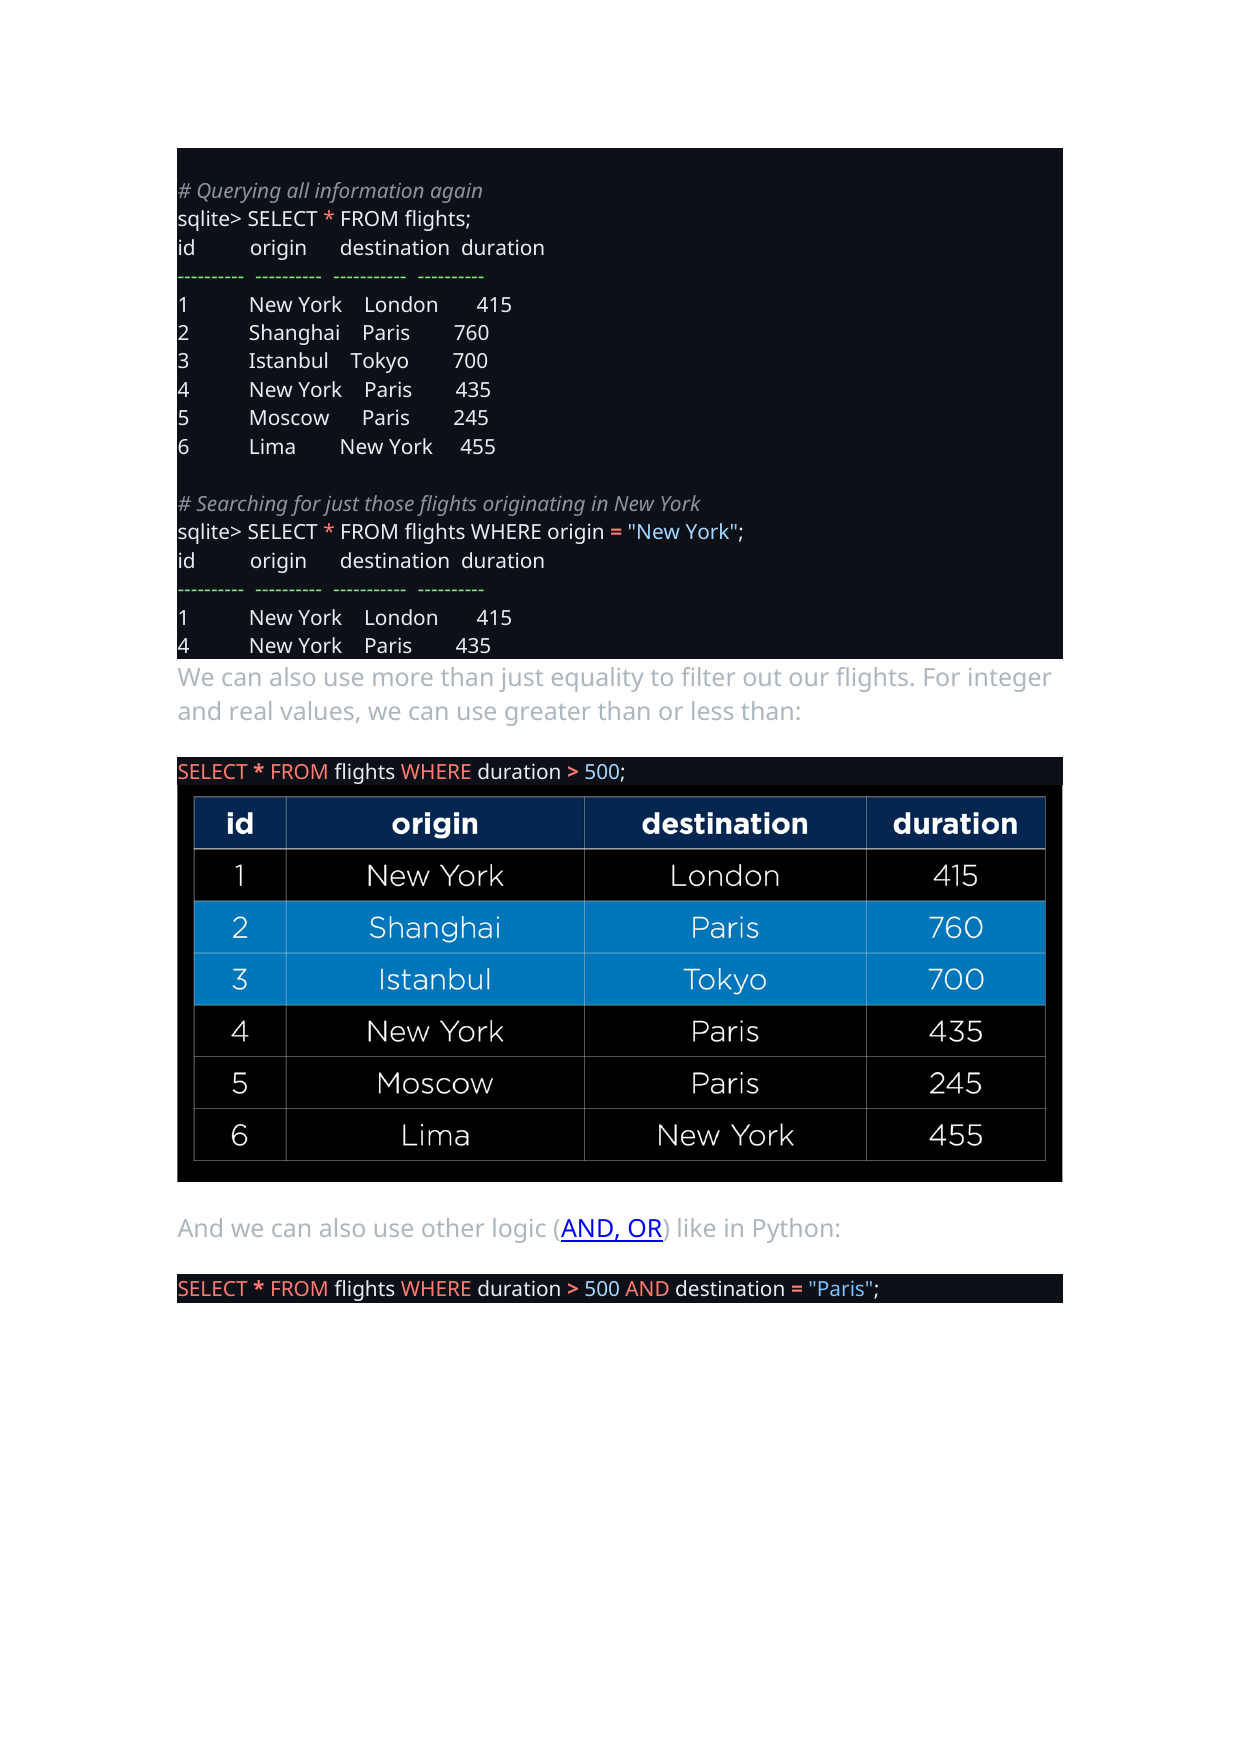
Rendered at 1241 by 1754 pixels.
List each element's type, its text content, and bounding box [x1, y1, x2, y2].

text We can also use more than just equality to filter out our flights. For integer and real values, we can use greater than or less than: [177, 659, 1063, 728]
text 4 New York Paris 435 [177, 375, 1063, 403]
text ---------- ---------- ----------- ---------- [177, 574, 1063, 603]
text id origin destination duration [177, 546, 1063, 574]
picture [177, 785, 1063, 1182]
text 6 Lima New York 455 [177, 432, 1063, 460]
text sqlite> SELECT * FROM flights; [177, 204, 1063, 233]
text And we can also use other logic (AND, OR) like in Python: [177, 1211, 1063, 1245]
text ---------- ---------- ----------- ---------- [177, 261, 1063, 290]
text id origin destination duration [177, 233, 1063, 261]
text 5 Moscow Paris 245 [177, 403, 1063, 432]
text 2 Shanghai Paris 760 [177, 318, 1063, 347]
text SELECT * FROM flights WHERE duration > 500; [177, 757, 1063, 785]
text 3 Istanbul Tokyo 700 [177, 347, 1063, 375]
text # Searching for just those flights originating in New York [177, 489, 1063, 517]
text 4 New York Paris 435 [177, 631, 1063, 659]
text SELECT * FROM flights WHERE duration > 500 AND destination = "Paris"; [177, 1274, 1063, 1303]
text sqlite> SELECT * FROM flights WHERE origin = "New York"; [177, 517, 1063, 546]
text # Querying all information again [177, 176, 1063, 204]
text 1 New York London 415 [177, 603, 1063, 631]
text 1 New York London 415 [177, 290, 1063, 318]
